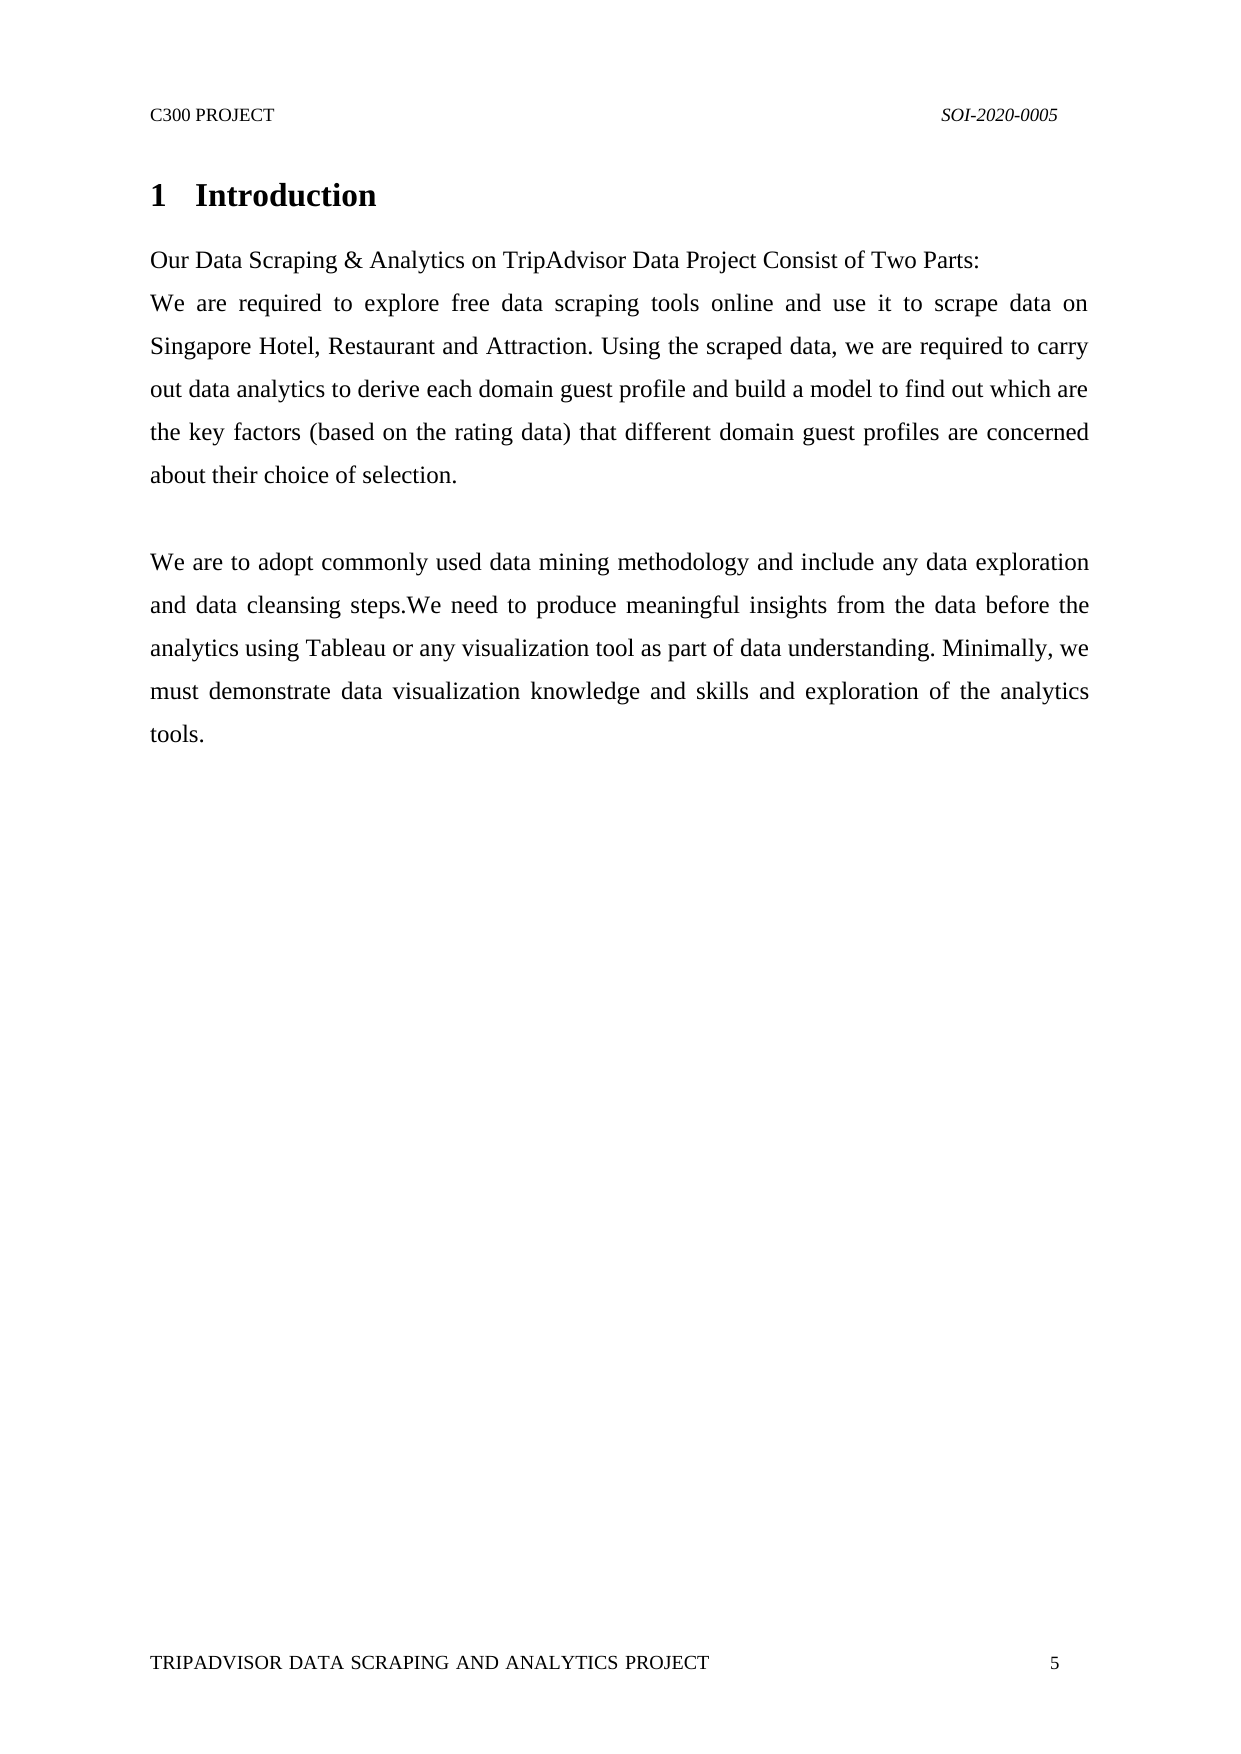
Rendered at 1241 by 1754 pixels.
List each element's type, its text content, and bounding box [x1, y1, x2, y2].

text Our Data Scraping & Analytics on TripAdvisor Data Project Consist of Two Parts: [150, 245, 1090, 274]
text We are required to explore free data scraping tools online and use it to scrape data on Singapore Hotel, Restaurant and Attraction. Using the scraped data, we are required to carry out data analytics to derive each domain guest profile and build a model to find out which are the key factors (based on the rating data) that different domain guest profiles are concerned about their choice of selection. [150, 288, 1090, 489]
text We are to adopt commonly used data mining methodology and include any data exploration and data cleansing steps.We need to produce meaningful insights from the data before the analytics using Tableau or any visualization tool as part of data understanding. Minimally, we must demonstrate data visualization knowledge and skills and exploration of the analytics tools. [150, 547, 1090, 748]
subtitle Introduction [150, 175, 1090, 213]
